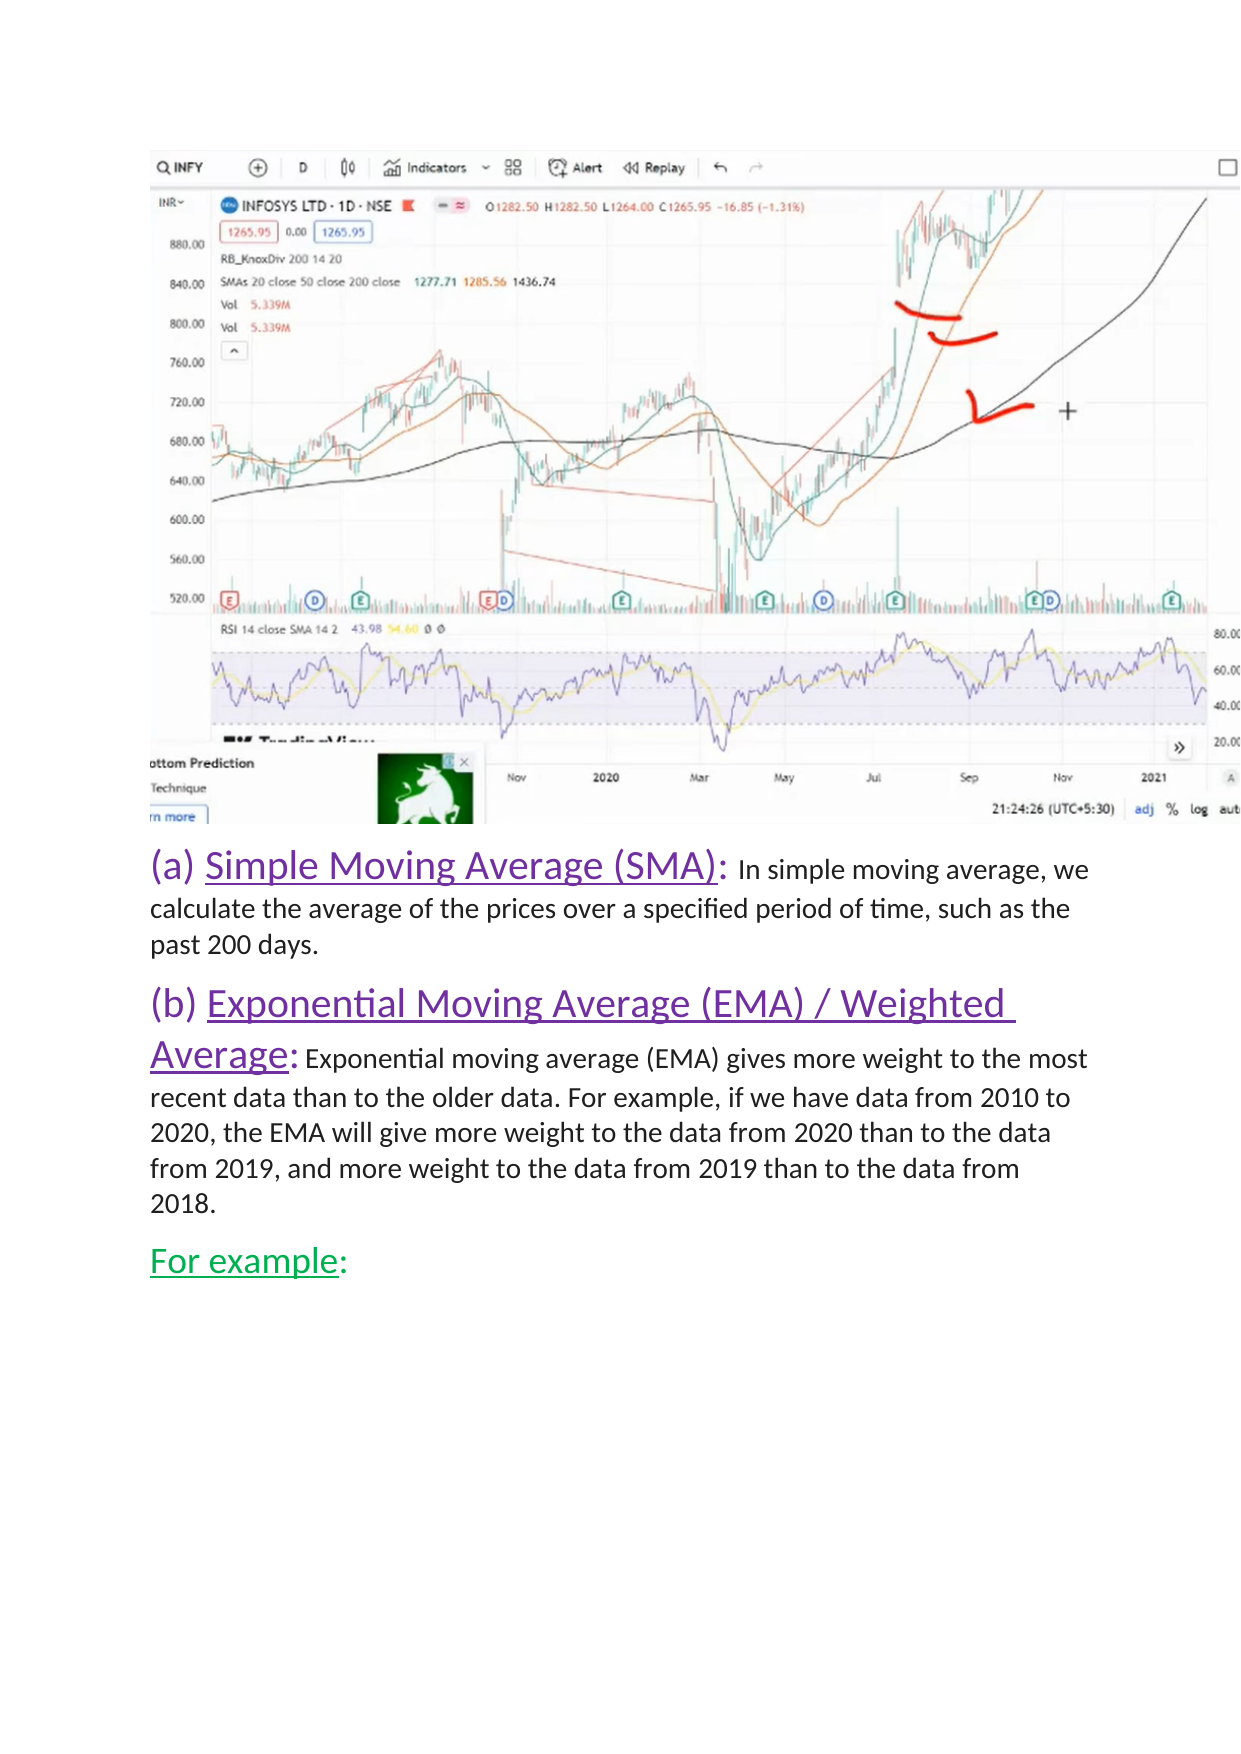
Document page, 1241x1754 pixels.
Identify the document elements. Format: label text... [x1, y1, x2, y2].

text (a) Simple Moving Average (SMA): In simple moving average, we calculate the average of the prices over a specified period of time, such as the past 200 days. [150, 839, 1090, 961]
text For example: [150, 1237, 1090, 1283]
picture [150, 150, 1241, 824]
text (b) Exponential Moving Average (EMA) / Weighted Average: Exponential moving average (EMA) gives more weight to the most recent data than to the older data. For example, if we have data from 2010 to 2020, the EMA will give more weight to the data from 2020 than to the data from 2019, and more weight to the data from 2019 than to the data from 2018. [150, 977, 1090, 1221]
